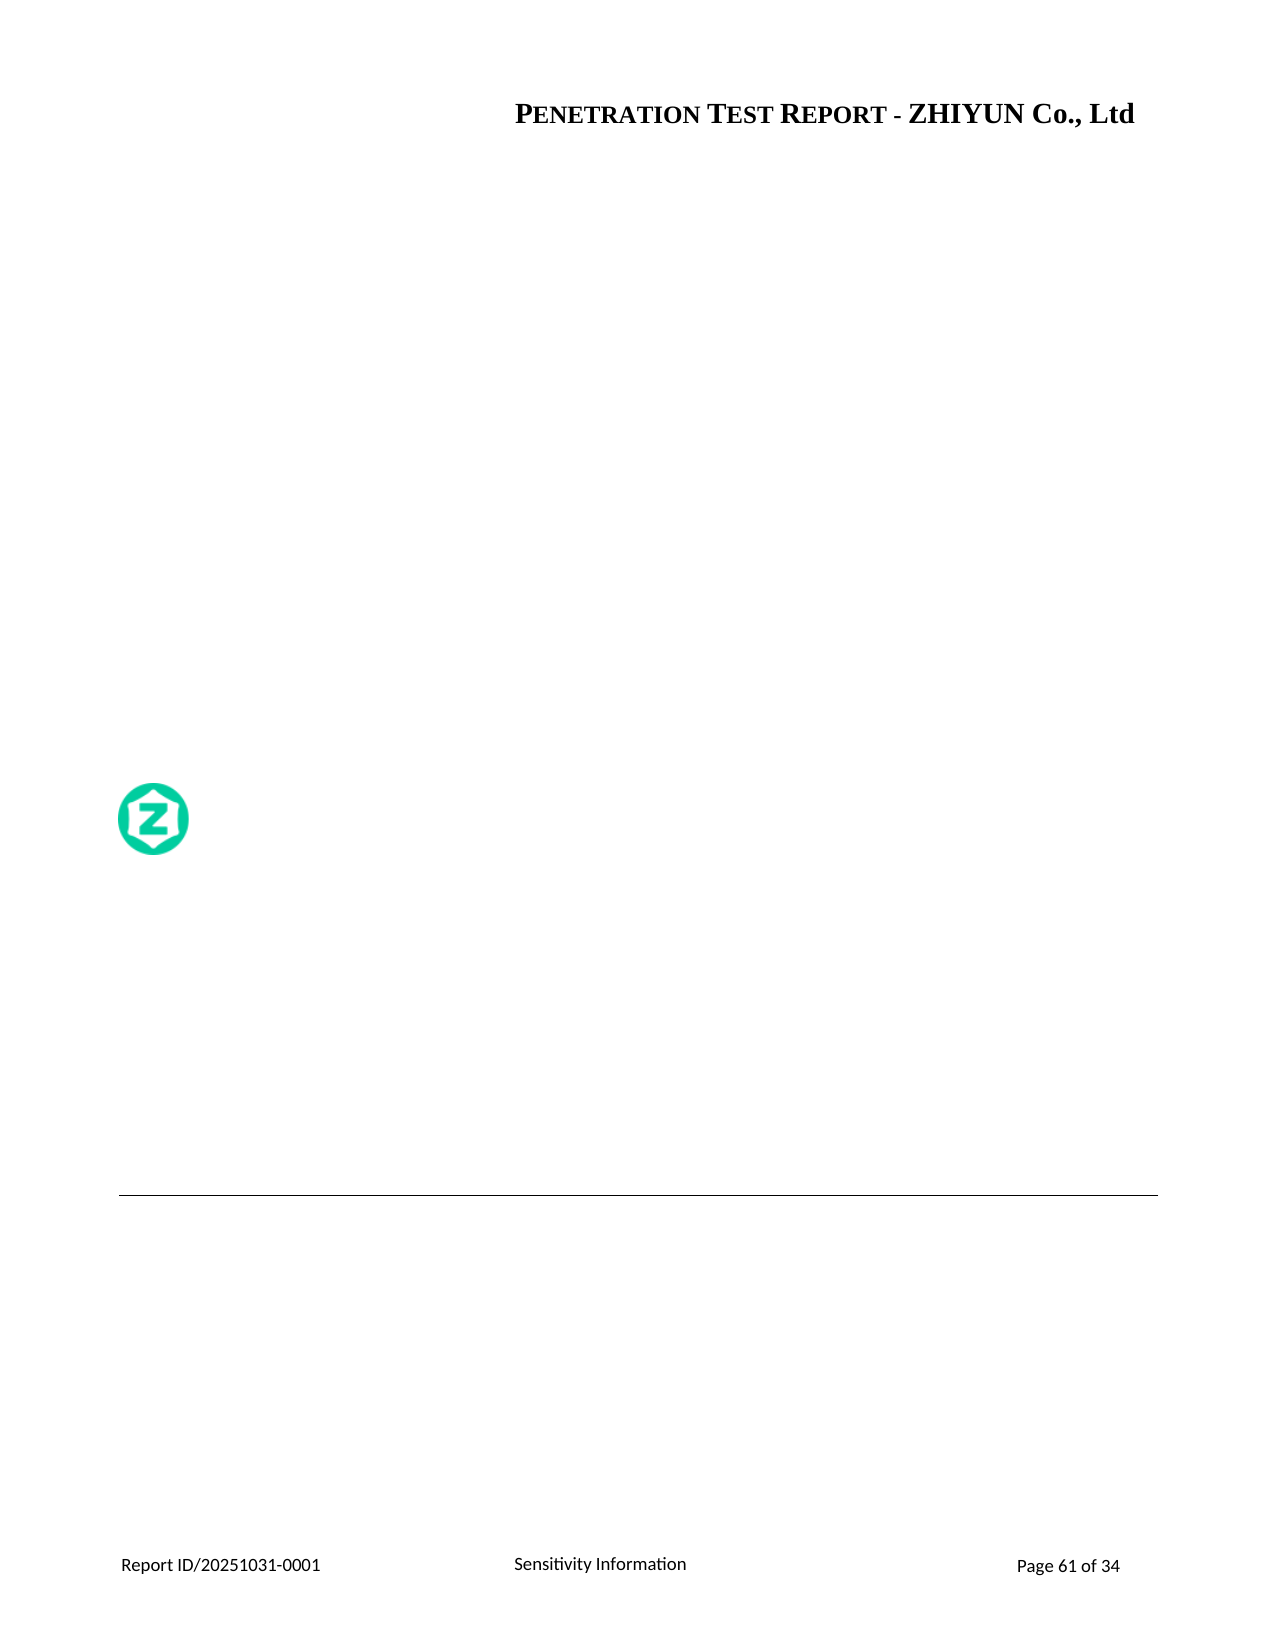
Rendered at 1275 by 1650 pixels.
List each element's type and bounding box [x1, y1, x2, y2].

picture [118, 783, 189, 855]
